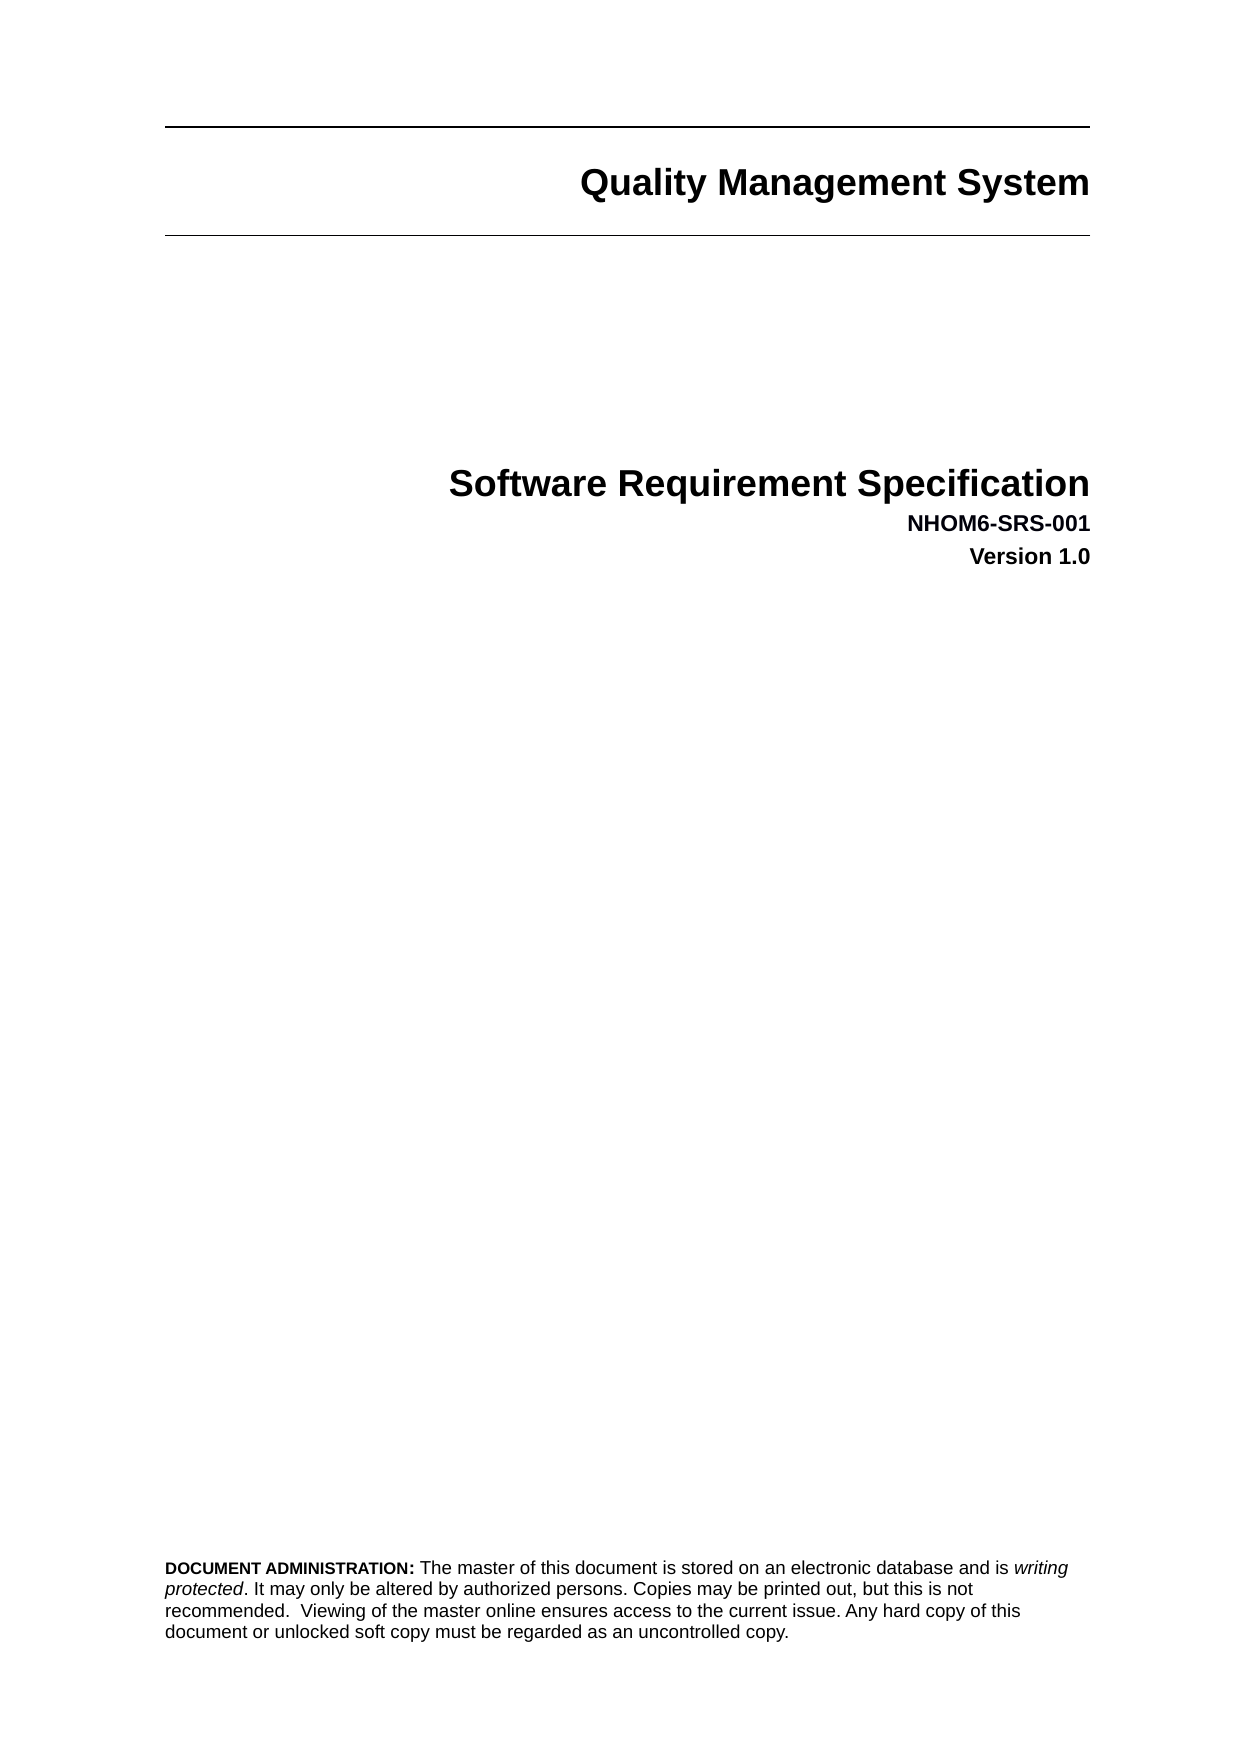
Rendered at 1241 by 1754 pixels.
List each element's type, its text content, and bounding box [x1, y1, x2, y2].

title Version 1.0 [165, 543, 1090, 569]
title Software Requirement Specification [165, 461, 1090, 504]
text NHOM6-SRS-001 [150, 510, 1090, 537]
